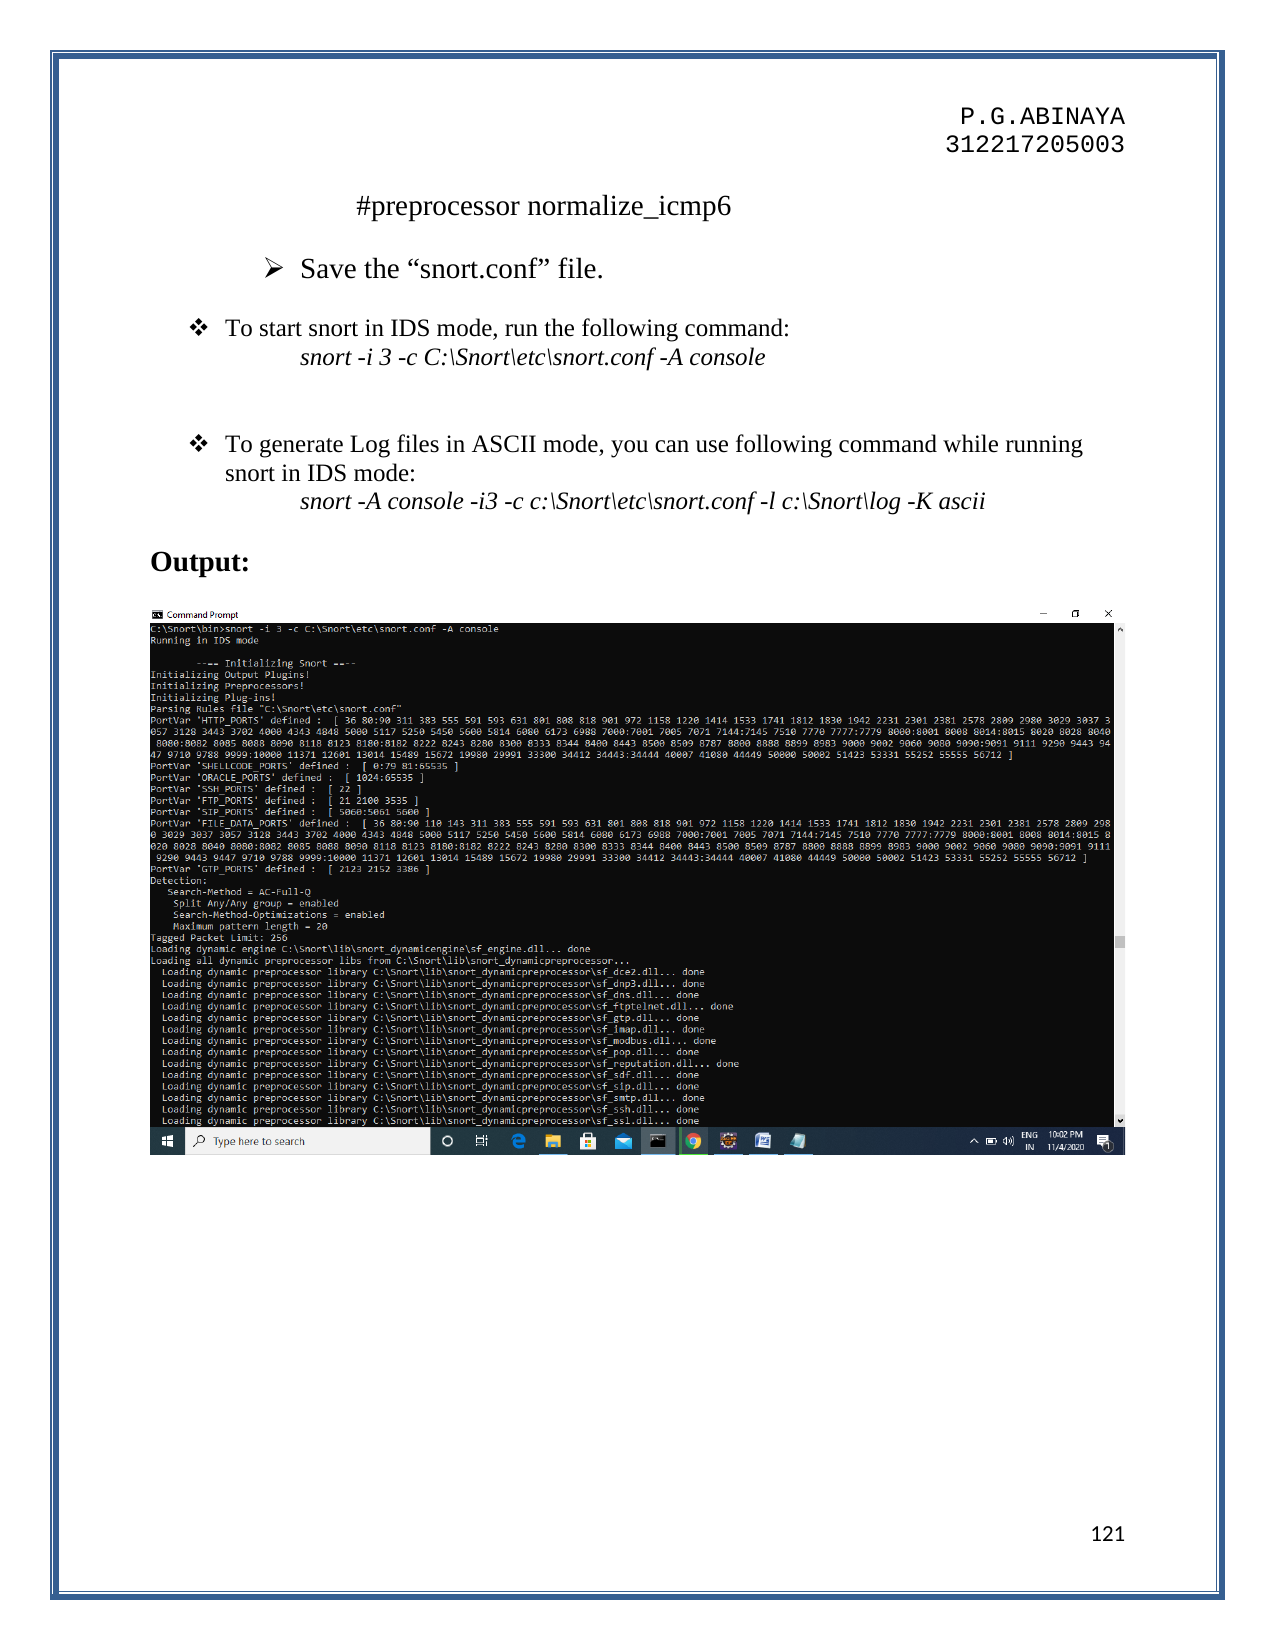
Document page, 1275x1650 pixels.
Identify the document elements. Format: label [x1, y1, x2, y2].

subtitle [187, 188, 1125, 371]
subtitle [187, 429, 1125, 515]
picture [150, 606, 1125, 1155]
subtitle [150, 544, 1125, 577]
